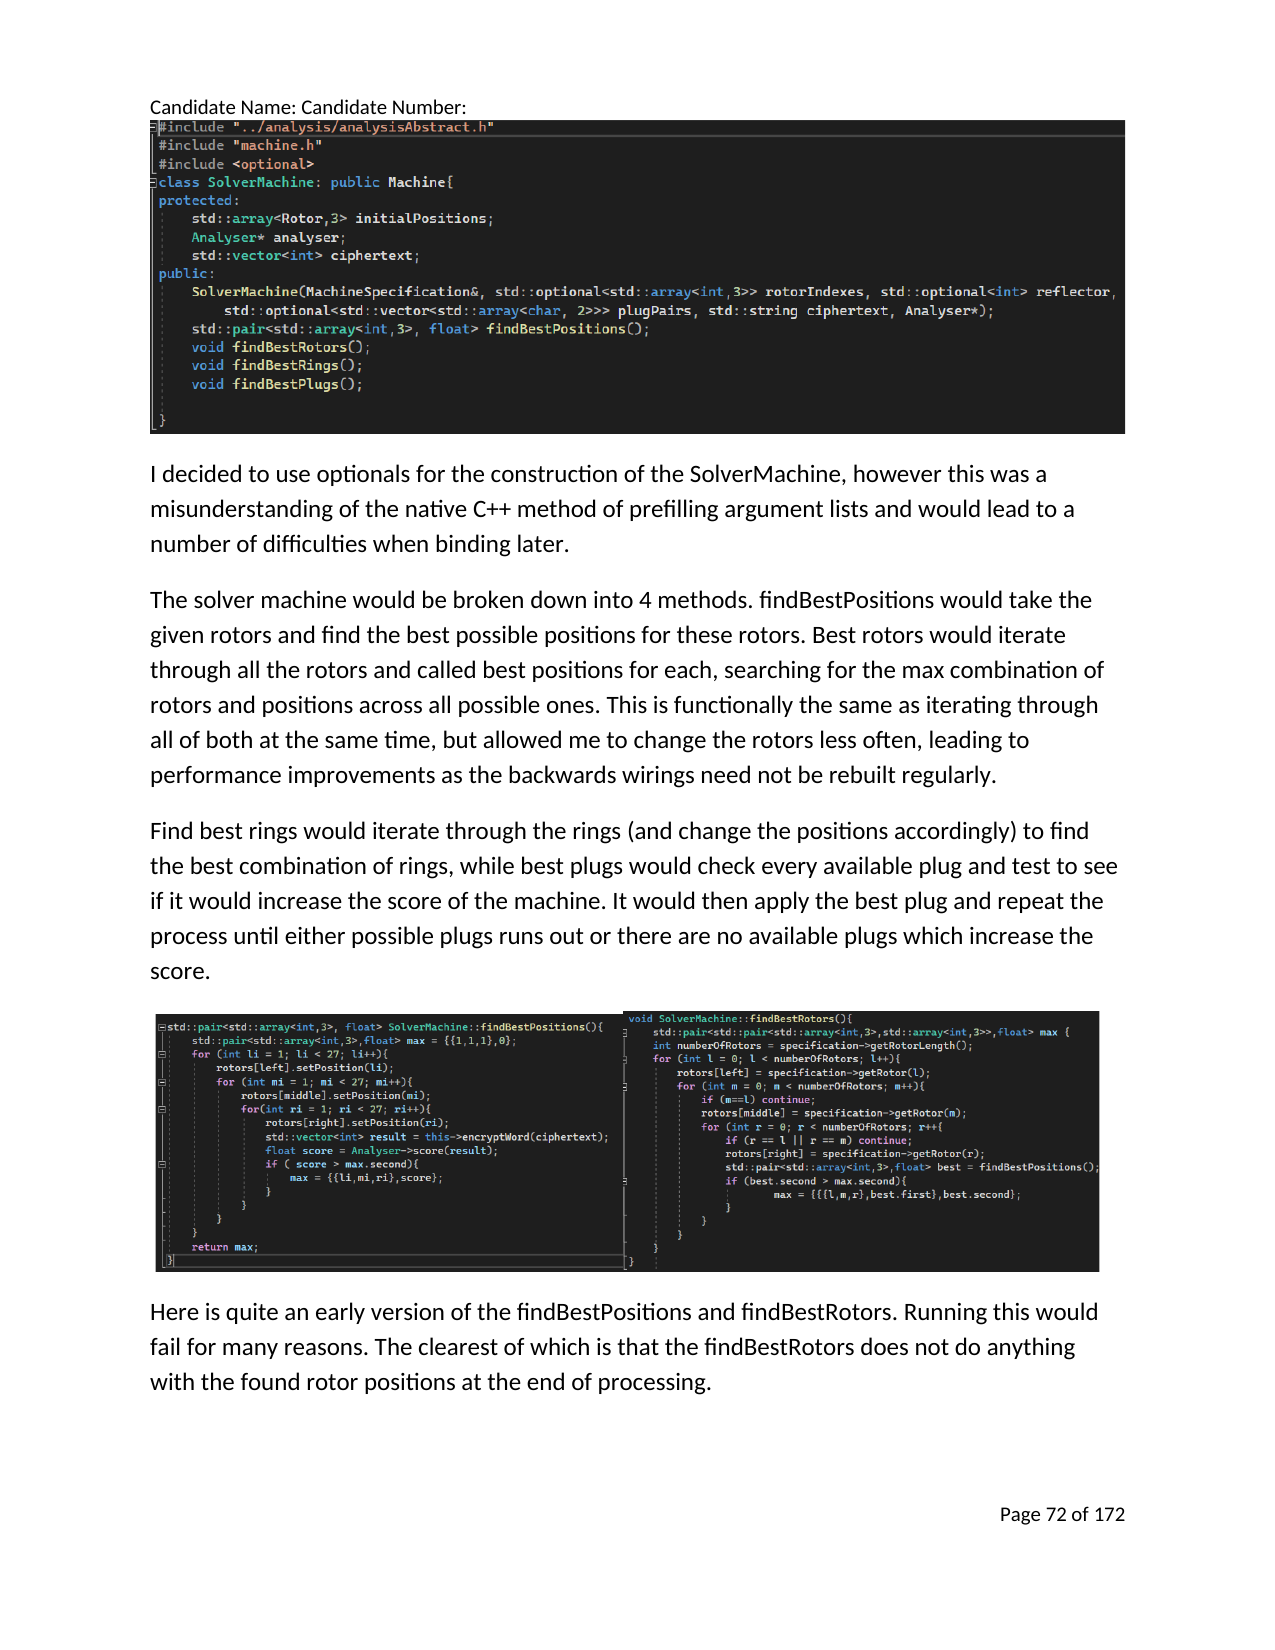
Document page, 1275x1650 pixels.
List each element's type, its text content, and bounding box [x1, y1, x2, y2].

picture [155, 1011, 1100, 1272]
text I decided to use optionals for the construction of the SolverMachine, however this was a misunderstanding of the native C++ method of prefilling argument lists and would lead to a number of difficulties when binding later. [150, 459, 1125, 559]
text Find best rings would iterate through the rings (and change the positions accordingly) to find the best combination of rings, while best plugs would check every available plug and test to see if it would increase the score of the machine. It would then apply the best plug and repeat the process until either possible plugs runs out or there are no available plugs which increase the score. [150, 815, 1125, 986]
text The solver machine would be broken down into 4 methods. findBestPositions would take the given rotors and find the best possible positions for these rotors. Best rotors would iterate through all the rotors and called best positions for each, searching for the max combination of rotors and positions across all possible ones. This is functionally the same as iterating through all of both at the same time, but allowed me to change the rotors less often, leading to performance improvements as the backwards wirings need not be rebuilt regularly. [150, 584, 1125, 790]
text Here is quite an early version of the findBestPositions and findBestRotors. Running this would fail for many reasons. The clearest of which is that the findBestRotors does not do anything with the found rotor positions at the end of processing. [150, 1296, 1125, 1397]
picture [150, 120, 1125, 434]
